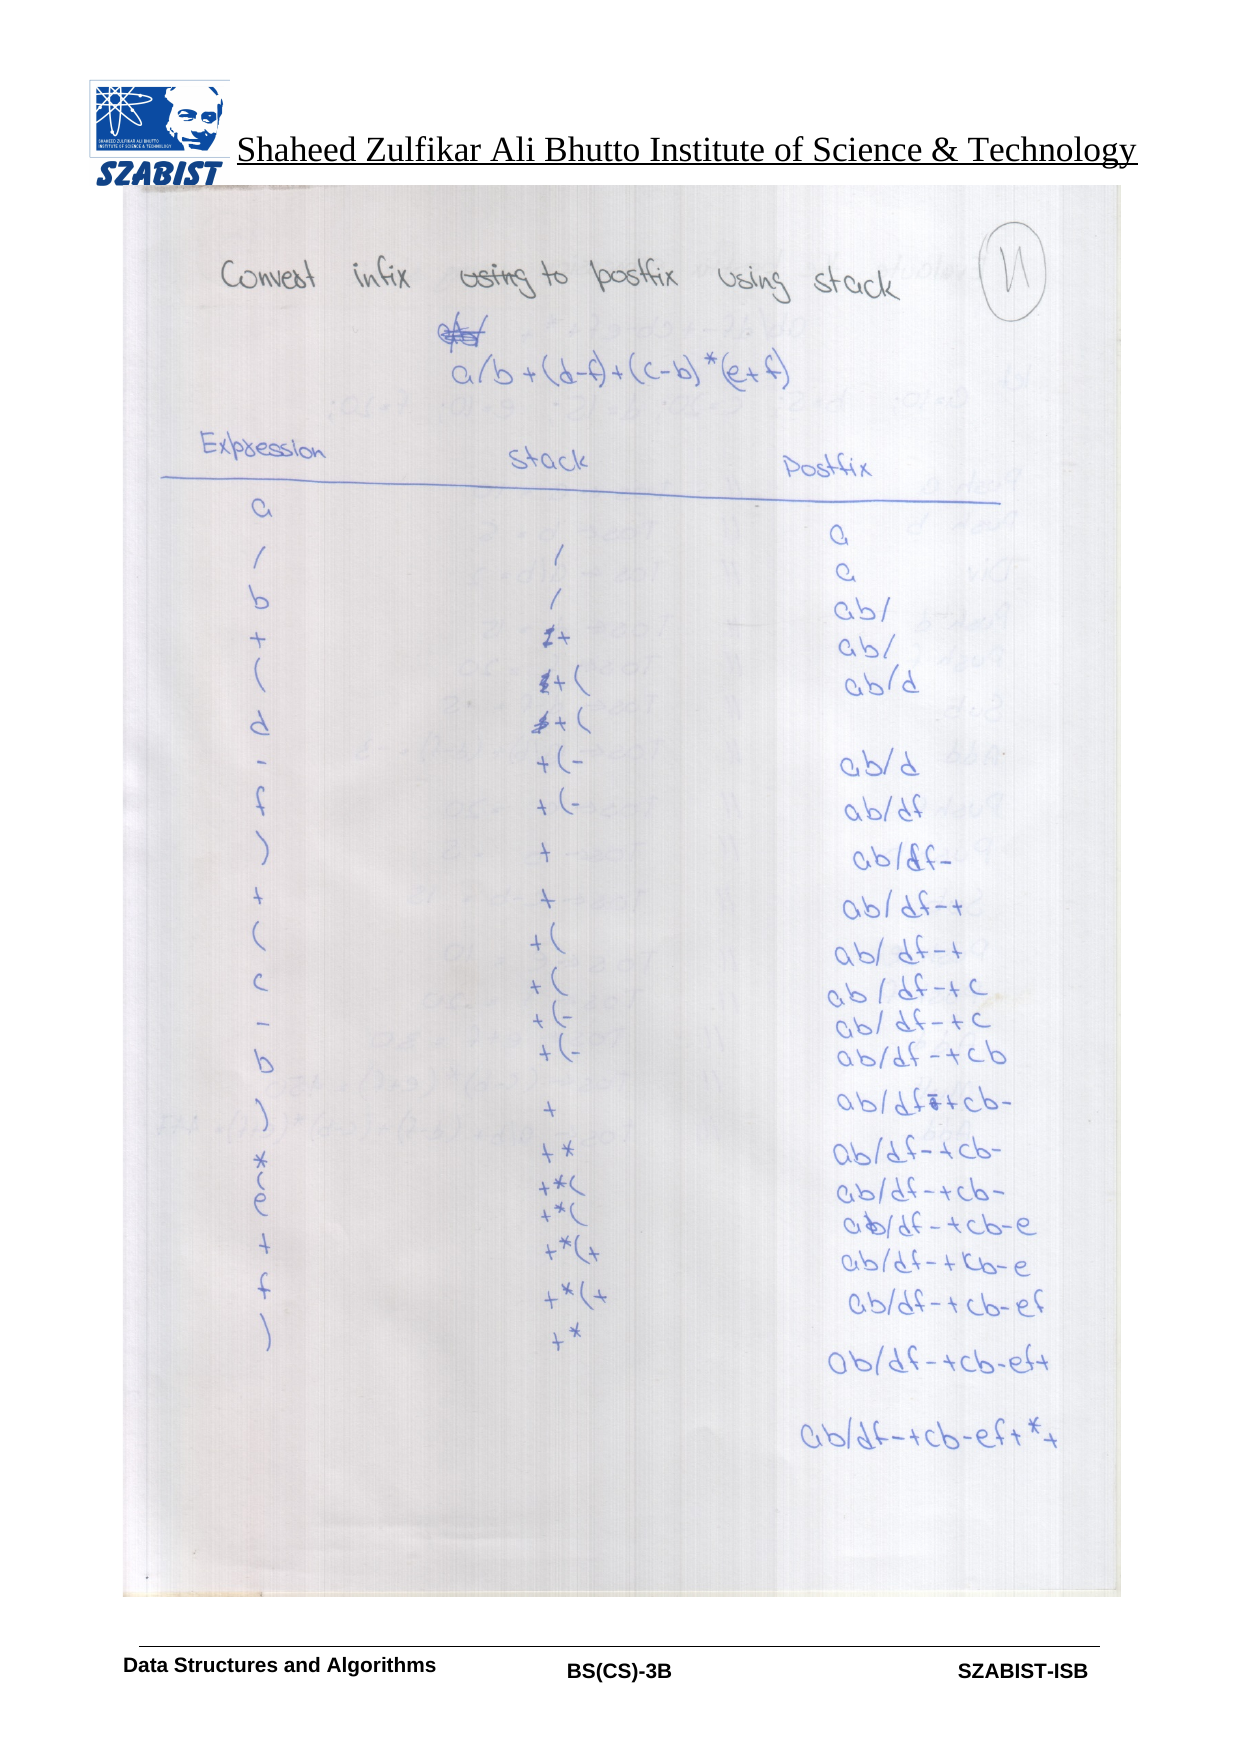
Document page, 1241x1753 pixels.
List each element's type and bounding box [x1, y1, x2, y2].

picture [89, 79, 1121, 1597]
